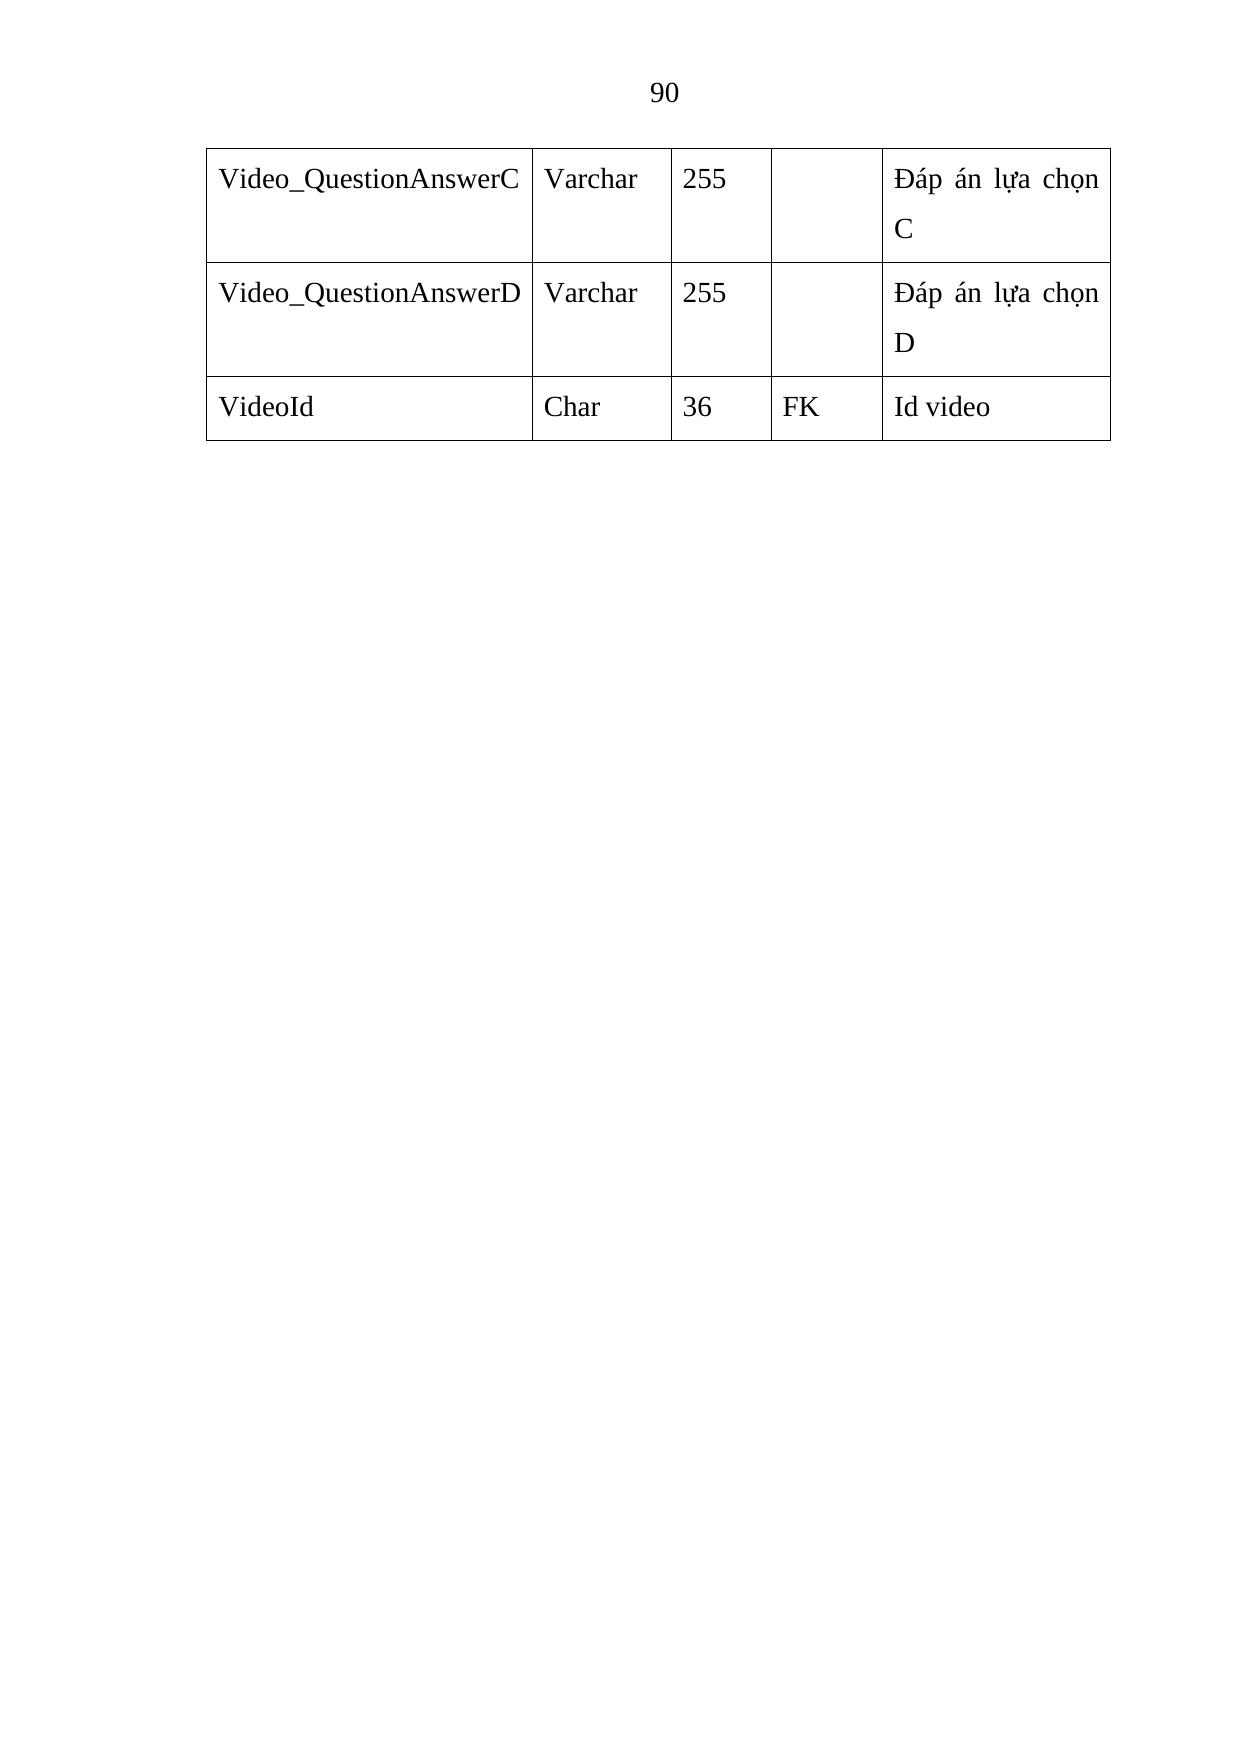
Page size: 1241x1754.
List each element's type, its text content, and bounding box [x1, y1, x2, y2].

table_cell 255 [672, 263, 771, 376]
table_cell Varchar [533, 263, 671, 376]
table_cell [772, 149, 882, 262]
table_cell Đáp án lựa chọn C [883, 149, 1110, 262]
table_cell Varchar [533, 149, 671, 262]
table_cell 255 [672, 149, 771, 262]
table_cell Video_QuestionAnswerD [207, 263, 532, 376]
table_cell Video_QuestionAnswerC [207, 149, 532, 262]
table_cell FK [772, 377, 882, 439]
table_cell Id video [883, 377, 1110, 439]
table_cell 36 [672, 377, 771, 439]
table_cell Đáp án lựa chọn D [883, 263, 1110, 376]
table_cell VideoId [207, 377, 532, 439]
table_cell [772, 263, 882, 376]
table_cell Char [533, 377, 671, 439]
